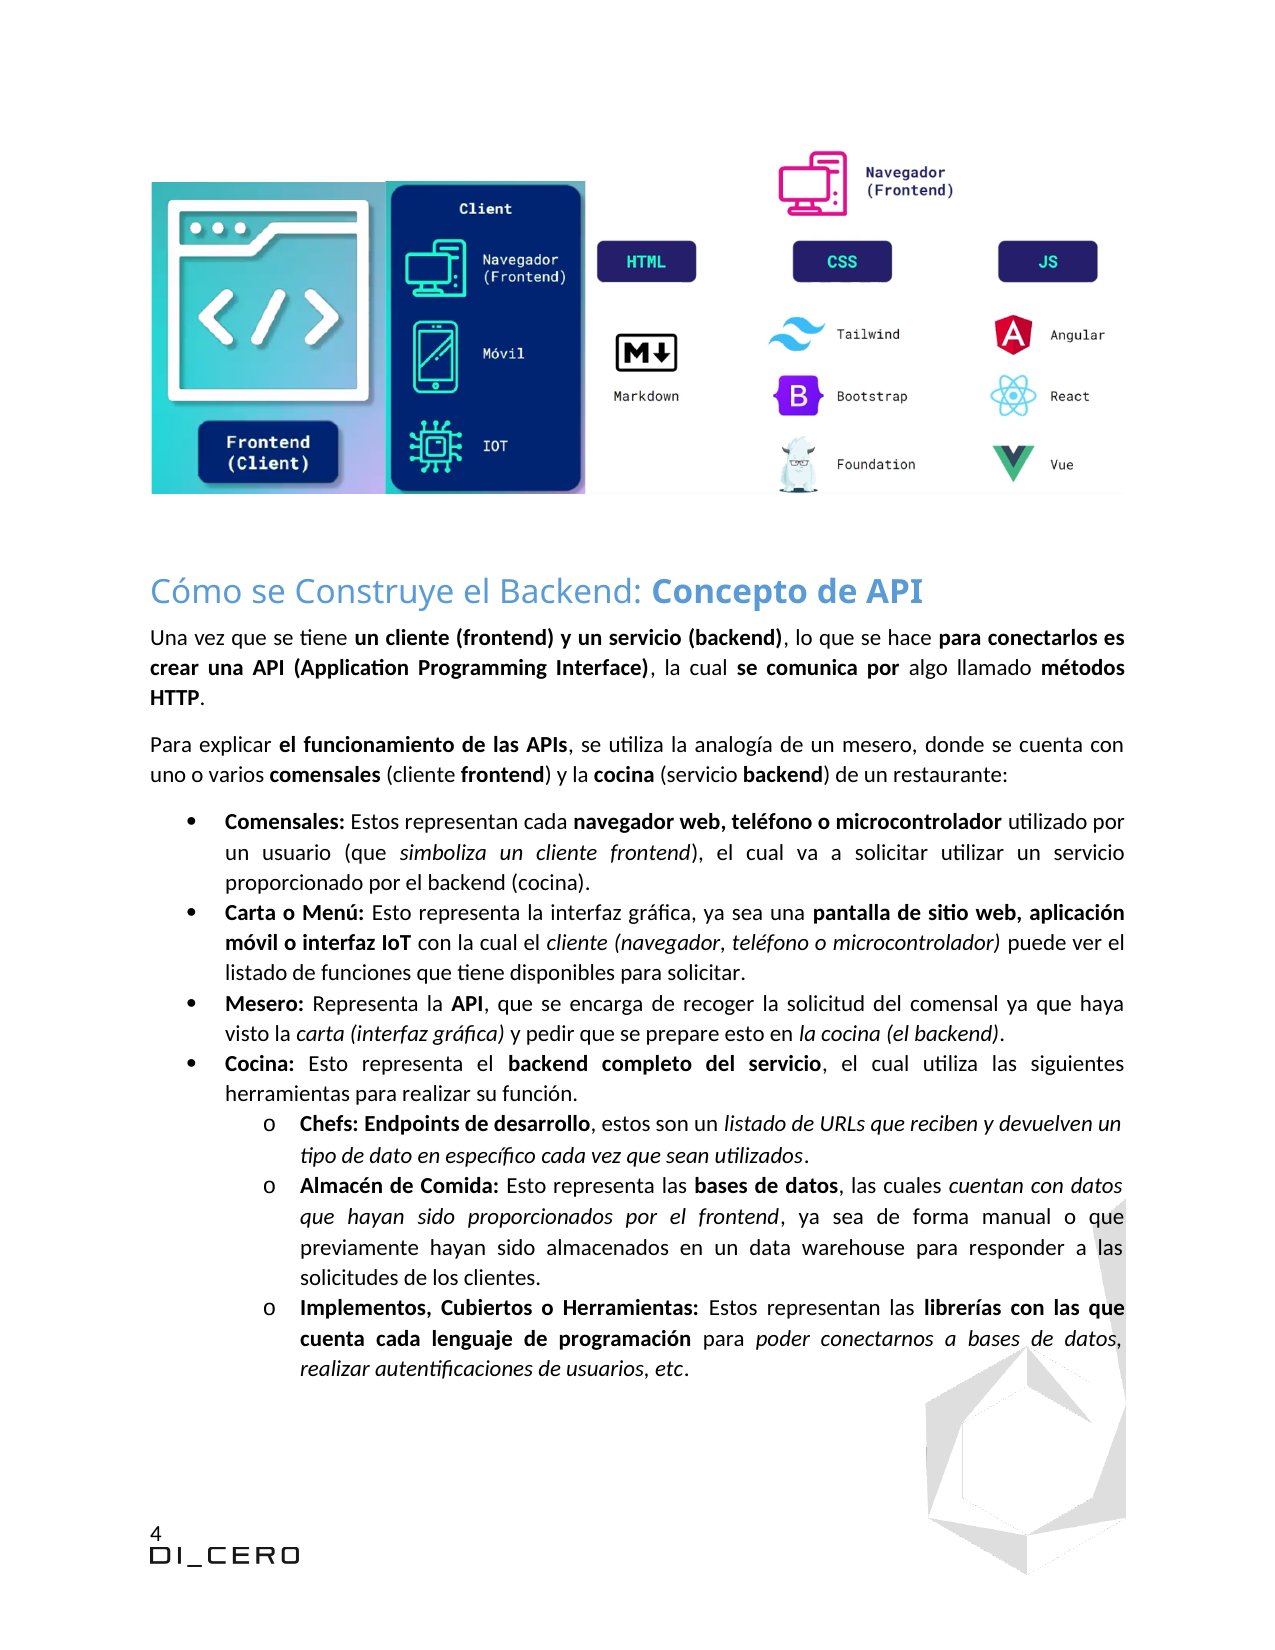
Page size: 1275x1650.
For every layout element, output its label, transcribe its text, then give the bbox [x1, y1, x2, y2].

picture [150, 1547, 299, 1567]
text Para explicar el funcionamiento de las APIs, se utiliza la analogía de un mesero, donde se cuenta con uno o varios comensales (cliente frontend) y la cocina (servicio backend) de un restaurante: [150, 730, 1125, 788]
list Cocina: Esto representa el backend completo del servicio, el cual utiliza las siguientes herramientas para realizar su función. [187, 1049, 1125, 1107]
text Una vez que se tiene un cliente (frontend) y un servicio (backend), lo que se hace para conectarlos es crear una API (Application Programming Interface), la cual se comunica por algo llamado métodos HTTP. [150, 623, 1125, 711]
subtitle Cómo se Construye el Backend: Concepto de API [150, 568, 1125, 613]
picture [151, 150, 1124, 494]
list Almacén de Comida: Esto representa las bases de datos, las cuales cuentan con datos que hayan sido proporcionados por el frontend, ya sea de forma manual o que previamente hayan sido almacenados en un data warehouse para responder a las solicitudes de los clientes. [262, 1171, 1125, 1291]
list Mesero: Representa la API, que se encarga de recoger la solicitud del comensal ya que haya visto la carta (interfaz gráfica) y pedir que se prepare esto en la cocina (el backend). [187, 989, 1125, 1047]
list Carta o Menú: Esto representa la interfaz gráfica, ya sea una pantalla de sitio web, aplicación móvil o interfaz IoT con la cual el cliente (navegador, teléfono o microcontrolador) puede ver el listado de funciones que tiene disponibles para solicitar. [187, 898, 1125, 986]
list Chefs: Endpoints de desarrollo, estos son un listado de URLs que reciben y devuelven un tipo de dato en específico cada vez que sean utilizados. [262, 1109, 1125, 1169]
picture [925, 1198, 1126, 1575]
list Implementos, Cubiertos o Herramientas: Estos representan las librerías con las que cuenta cada lenguaje de programación para poder conectarnos a bases de datos, realizar autentificaciones de usuarios, etc. [262, 1293, 1125, 1383]
list Comensales: Estos representan cada navegador web, teléfono o microcontrolador utilizado por un usuario (que simboliza un cliente frontend), el cual va a solicitar utilizar un servicio proporcionado por el backend (cocina). [187, 807, 1125, 896]
